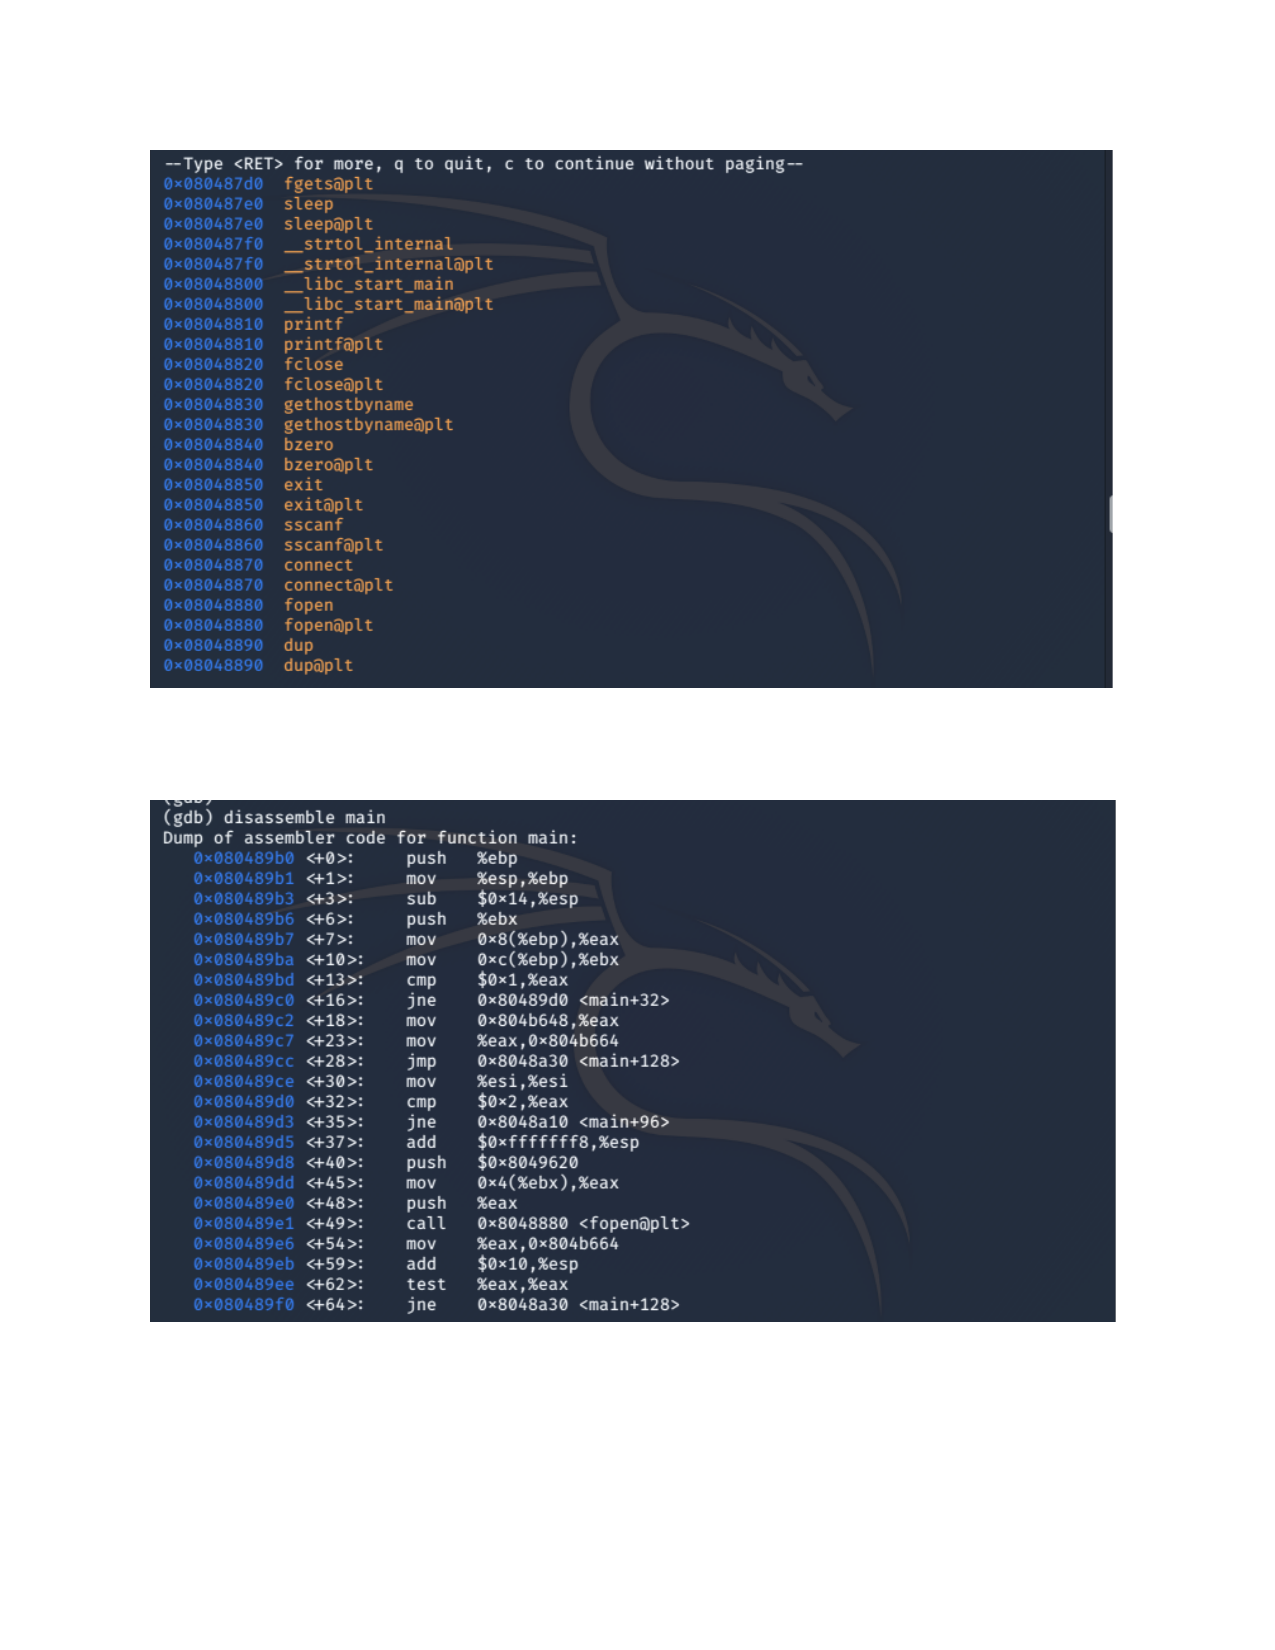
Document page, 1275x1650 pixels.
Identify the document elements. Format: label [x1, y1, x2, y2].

picture [150, 800, 1116, 1322]
picture [150, 150, 1113, 688]
